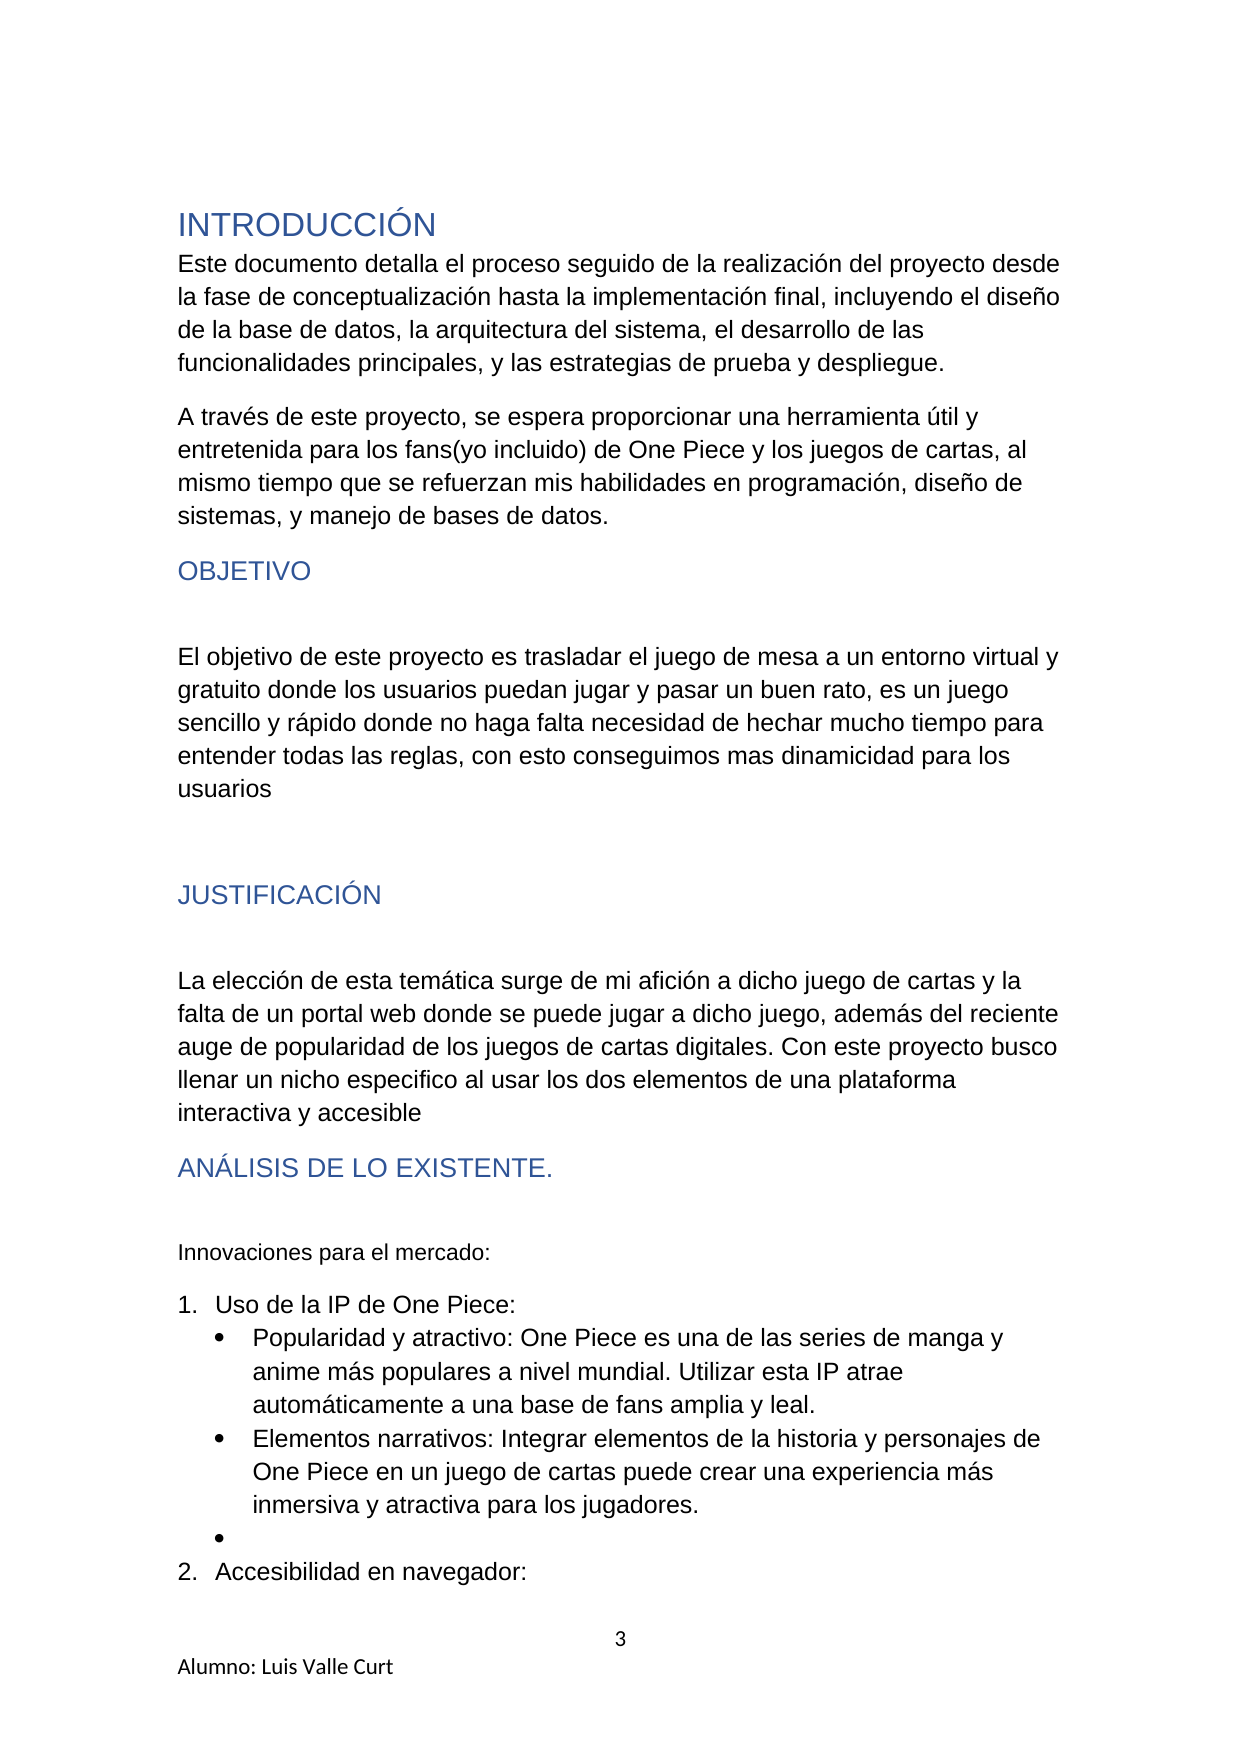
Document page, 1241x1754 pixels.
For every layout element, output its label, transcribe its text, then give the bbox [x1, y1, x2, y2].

text El objetivo de este proyecto es trasladar el juego de mesa a un entorno virtual y gratuito donde los usuarios puedan jugar y pasar un buen rato, es un juego sencillo y rápido donde no haga falta necesidad de hechar mucho tiempo para entender todas las reglas, con esto conseguimos mas dinamicidad para los usuarios [177, 642, 1063, 803]
subtitle JUSTIFICACIÓN [177, 879, 1063, 910]
text Este documento detalla el proceso seguido de la realización del proyecto desde la fase de conceptualización hasta la implementación final, incluyendo el diseño de la base de datos, la arquitectura del sistema, el desarrollo de las funcionalidades principales, y las estrategias de prueba y despliegue. [177, 249, 1063, 377]
text La elección de esta temática surge de mi afición a dicho juego de cartas y la falta de un portal web donde se puede jugar a dicho juego, además del reciente auge de popularidad de los juegos de cartas digitales. Con este proyecto busco llenar un nicho especifico al usar los dos elementos de una plataforma interactiva y accesible [177, 966, 1063, 1127]
list Accesibilidad en navegador: [177, 1557, 1063, 1586]
list Uso de la IP de One Piece: [177, 1290, 1063, 1319]
list Popularidad y atractivo: One Piece es una de las series de manga y anime más populares a nivel mundial. Utilizar esta IP atrae automáticamente a una base de fans amplia y leal. [215, 1323, 1063, 1419]
list Elementos narrativos: Integrar elementos de la historia y personajes de One Piece en un juego de cartas puede crear una experiencia más inmersiva y atractiva para los jugadores. [215, 1423, 1063, 1519]
text Innovaciones para el mercado: [177, 1239, 1063, 1265]
text A través de este proyecto, se espera proporcionar una herramienta útil y entretenida para los fans(yo incluido) de One Piece y los juegos de cartas, al mismo tiempo que se refuerzan mis habilidades en programación, diseño de sistemas, y manejo de bases de datos. [177, 402, 1063, 530]
subtitle ANÁLISIS DE LO EXISTENTE. [177, 1152, 1063, 1183]
subtitle OBJETIVO [177, 555, 1063, 586]
subtitle INTRODUCCIÓN [177, 205, 1063, 243]
